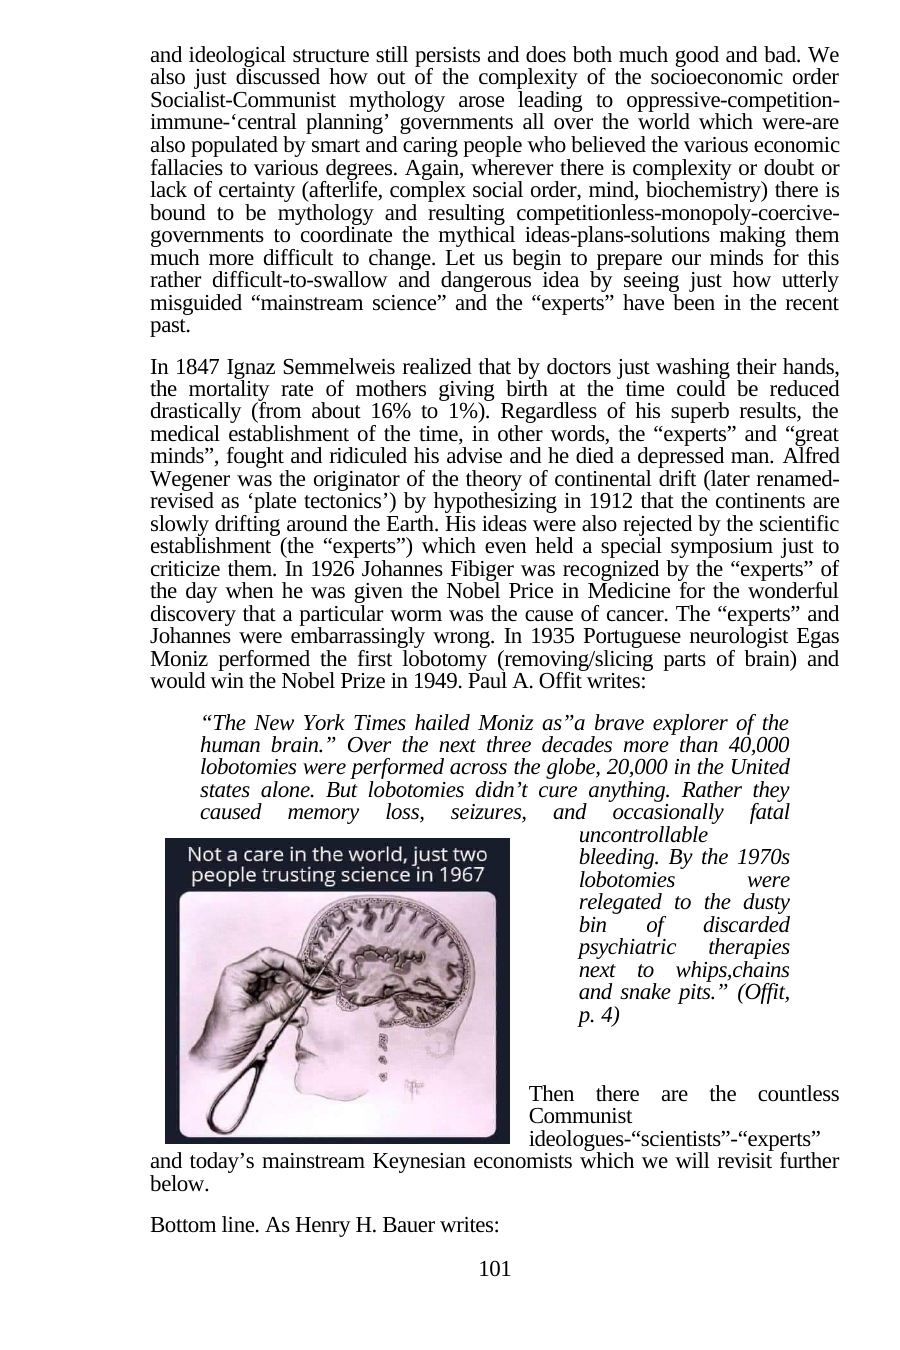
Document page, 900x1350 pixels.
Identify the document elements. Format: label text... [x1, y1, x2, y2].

text Then there are the countless Communist ideologues-“scientists”-“experts” and today’s mainstream Keynesian economists which we will revisit further below. [150, 1084, 840, 1196]
text Bottom line. As Henry H. Bauer writes: [150, 1215, 840, 1237]
text “The New York Times hailed Moniz as”a brave explorer of the human brain.” Over the next three decades more than 40,000 lobotomies were performed across the globe, 20,000 in the United states alone. But lobotomies didn’t cure anything. Rather they caused memory loss, seizures, and occasionally fatal uncontrollable bleeding. By the 1970s lobotomies were relegated to the dusty bin of discarded psychiatric therapies next to whips,chains and snake pits.” (Offit, p. 4) [200, 712, 790, 1027]
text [150, 45, 840, 337]
text In 1847 Ignaz Semmelweis realized that by doctors just washing their hands, the mortality rate of mothers giving birth at the time could be reduced drastically (from about 16% to 1%). Regardless of his superb results, the medical establishment of the time, in other words, the “experts” and “great minds”, fought and ridiculed his advise and he died a depressed man. Alfred Wegener was the originator of the theory of continental drift (later renamed-revised as ‘plate tectonics’) by hypothesizing in 1912 that the continents are slowly drifting around the Earth. His ideas were also rejected by the scientific establishment (the “experts”) which even held a special symposium just to criticize them. In 1926 Johannes Fibiger was recognized by the “experts” of the day when he was given the Nobel Price in Medicine for the wonderful discovery that a particular worm was the cause of cancer. The “experts” and Johannes were embarrassingly wrong. In 1935 Portuguese neurologist Egas Moniz performed the first lobotomy (removing/slicing parts of brain) and would win the Nobel Prize in 1949. Paul A. Offit writes: [150, 356, 840, 693]
picture [165, 838, 510, 1144]
